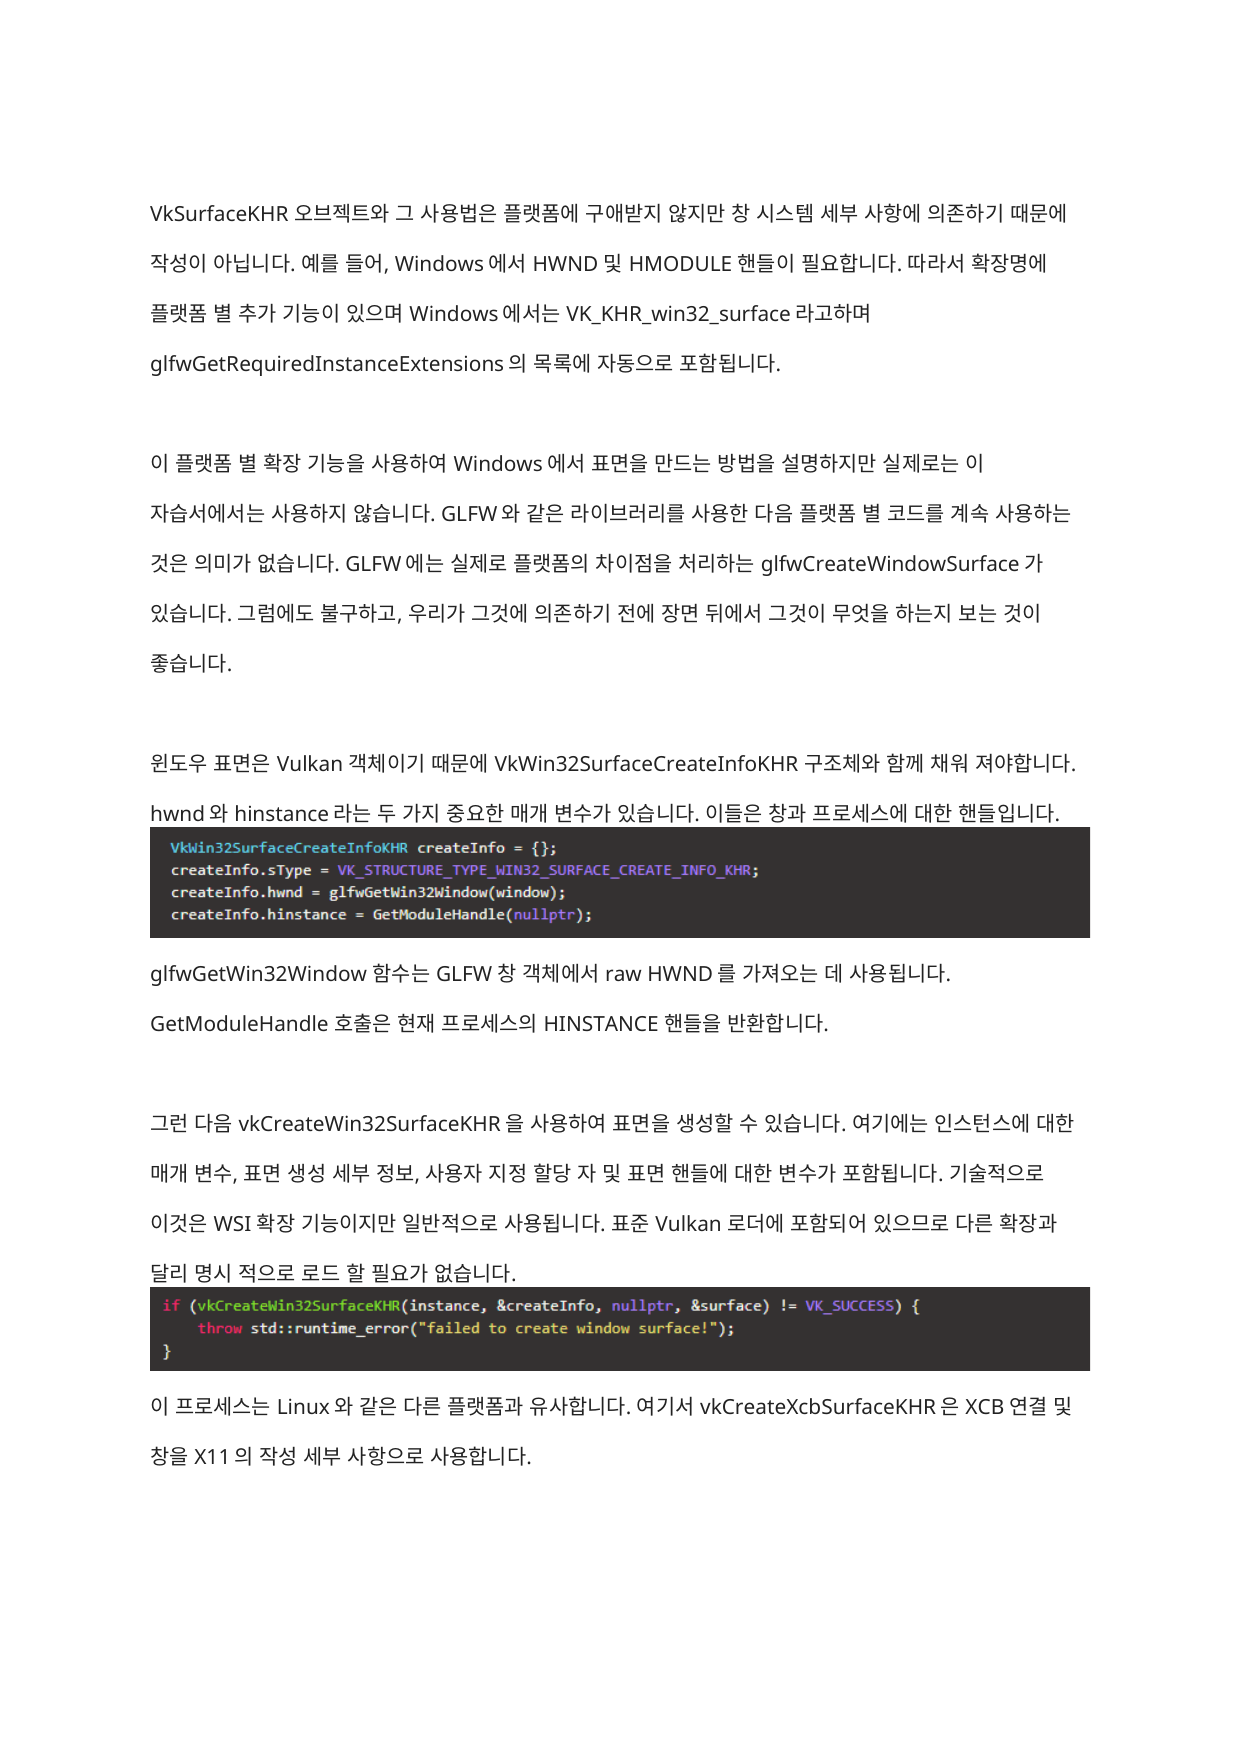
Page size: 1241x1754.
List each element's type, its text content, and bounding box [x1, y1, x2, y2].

text 이 프로세스는 Linux와 같은 다른 플랫폼과 유사합니다. 여기서 vkCreateXcbSurfaceKHR은 XCB 연결 및 창을 X11의 작성 세부 사항으로 사용합니다. [150, 1371, 1090, 1470]
text 이 플랫폼 별 확장 기능을 사용하여 Windows에서 표면을 만드는 방법을 설명하지만 실제로는 이 자습서에서는 사용하지 않습니다. GLFW와 같은 라이브러리를 사용한 다음 플랫폼 별 코드를 계속 사용하는 것은 의미가 없습니다. GLFW에는 실제로 플랫폼의 차이점을 처리하는 glfwCreateWindowSurface가 있습니다. 그럼에도 불구하고, 우리가 그것에 의존하기 전에 장면 뒤에서 그것이 무엇을 하는지 보는 것이 좋습니다. [150, 427, 1090, 677]
text 윈도우 표면은 Vulkan 객체이기 때문에 VkWin32SurfaceCreateInfoKHR 구조체와 함께 채워 져야합니다. hwnd와 hinstance라는 두 가지 중요한 매개 변수가 있습니다. 이들은 창과 프로세스에 대한 핸들입니다. [150, 727, 1090, 827]
picture [150, 827, 1091, 938]
text 그런 다음 vkCreateWin32SurfaceKHR을 사용하여 표면을 생성할 수 있습니다. 여기에는 인스턴스에 대한 매개 변수, 표면 생성 세부 정보, 사용자 지정 할당 자 및 표면 핸들에 대한 변수가 포함됩니다. 기술적으로 이것은 WSI 확장 기능이지만 일반적으로 사용됩니다. 표준 Vulkan 로더에 포함되어 있으므로 다른 확장과 달리 명시 적으로 로드 할 필요가 없습니다. [150, 1088, 1090, 1287]
text VkSurfaceKHR 오브젝트와 그 사용법은 플랫폼에 구애받지 않지만 창 시스템 세부 사항에 의존하기 때문에 작성이 아닙니다. 예를 들어, Windows에서 HWND 및 HMODULE 핸들이 필요합니다. 따라서 확장명에 플랫폼 별 추가 기능이 있으며 Windows에서는 VK_KHR_win32_surface라고하며 glfwGetRequiredInstanceExtensions의 목록에 자동으로 포함됩니다. [150, 177, 1090, 377]
picture [150, 1287, 1091, 1371]
text glfwGetWin32Window 함수는 GLFW 창 객체에서 raw HWND를 가져오는 데 사용됩니다. GetModuleHandle 호출은 현재 프로세스의 HINSTANCE 핸들을 반환합니다. [150, 938, 1090, 1038]
